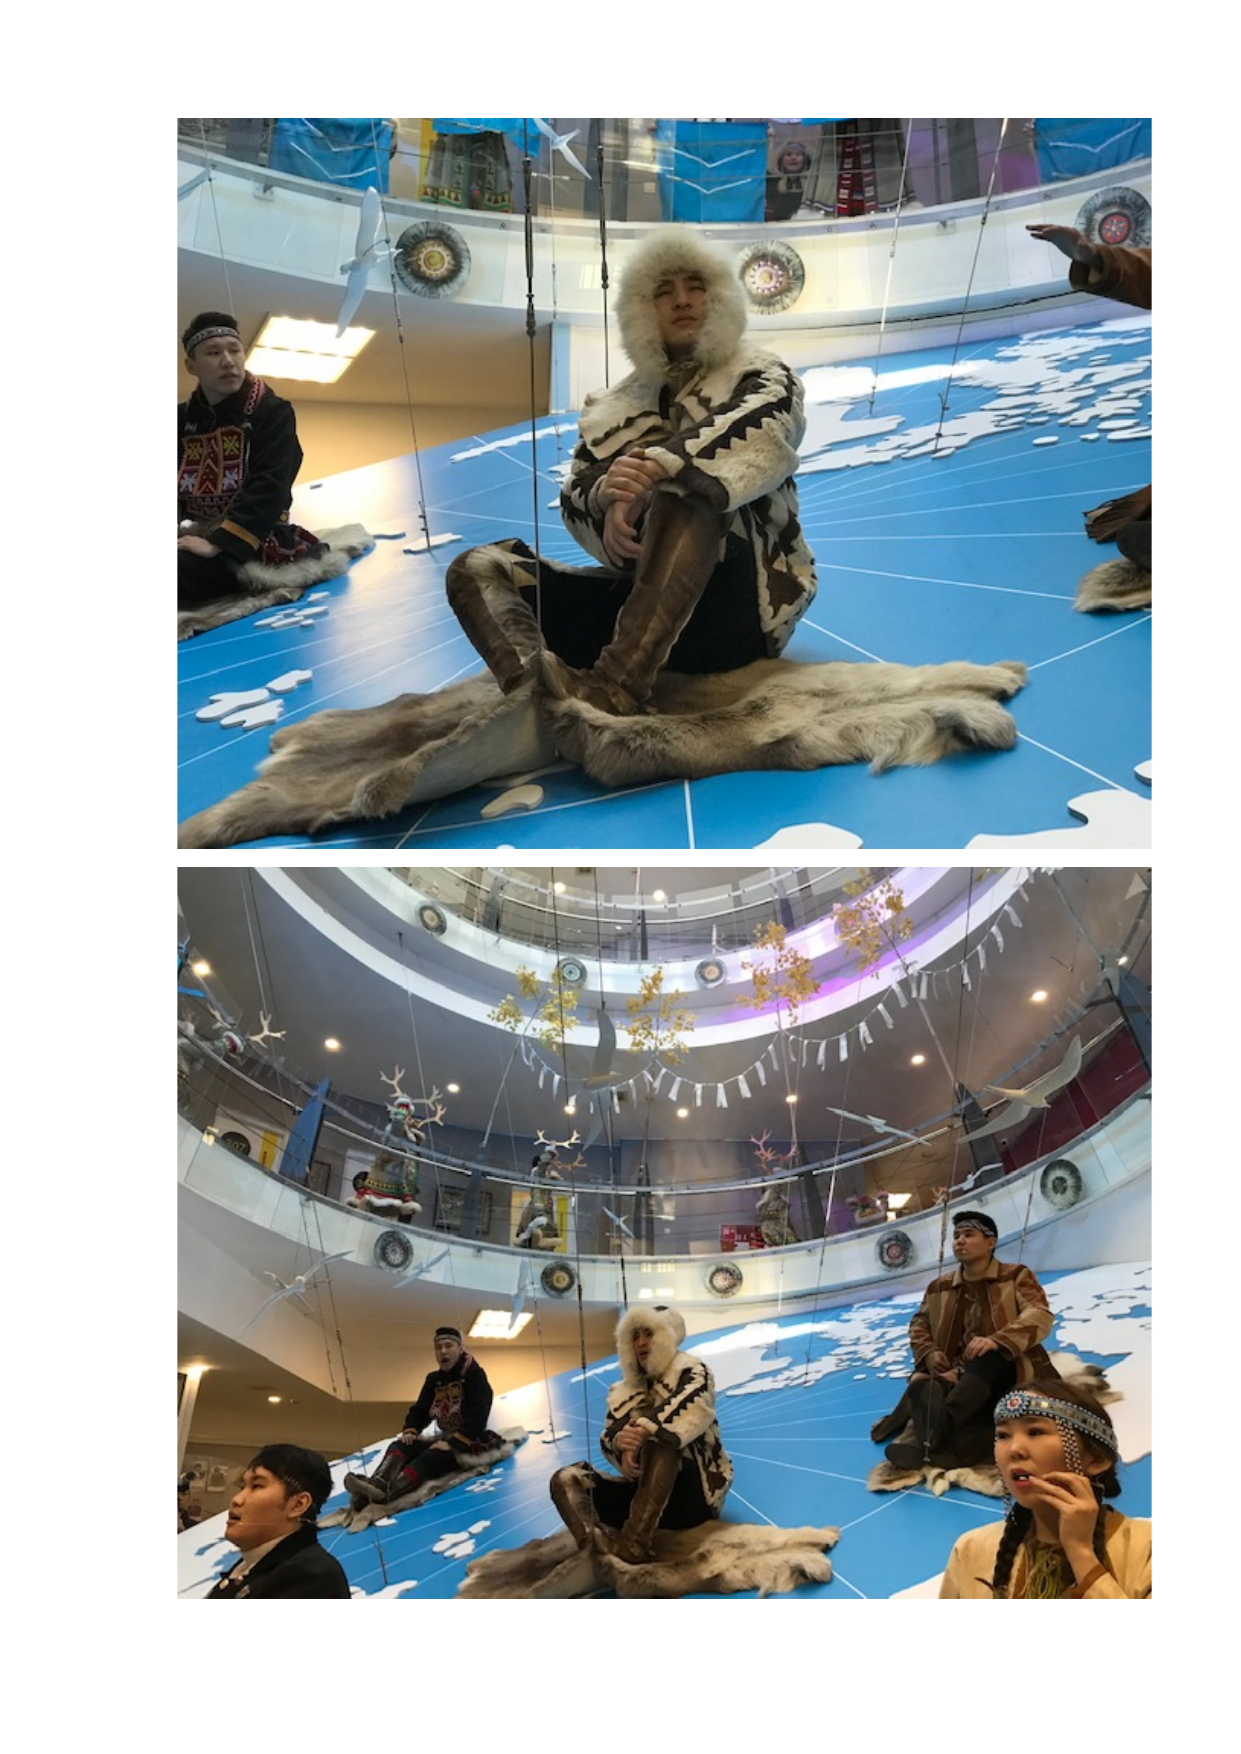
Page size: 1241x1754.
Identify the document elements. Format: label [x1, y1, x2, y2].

picture [177, 118, 1152, 849]
picture [177, 867, 1152, 1599]
